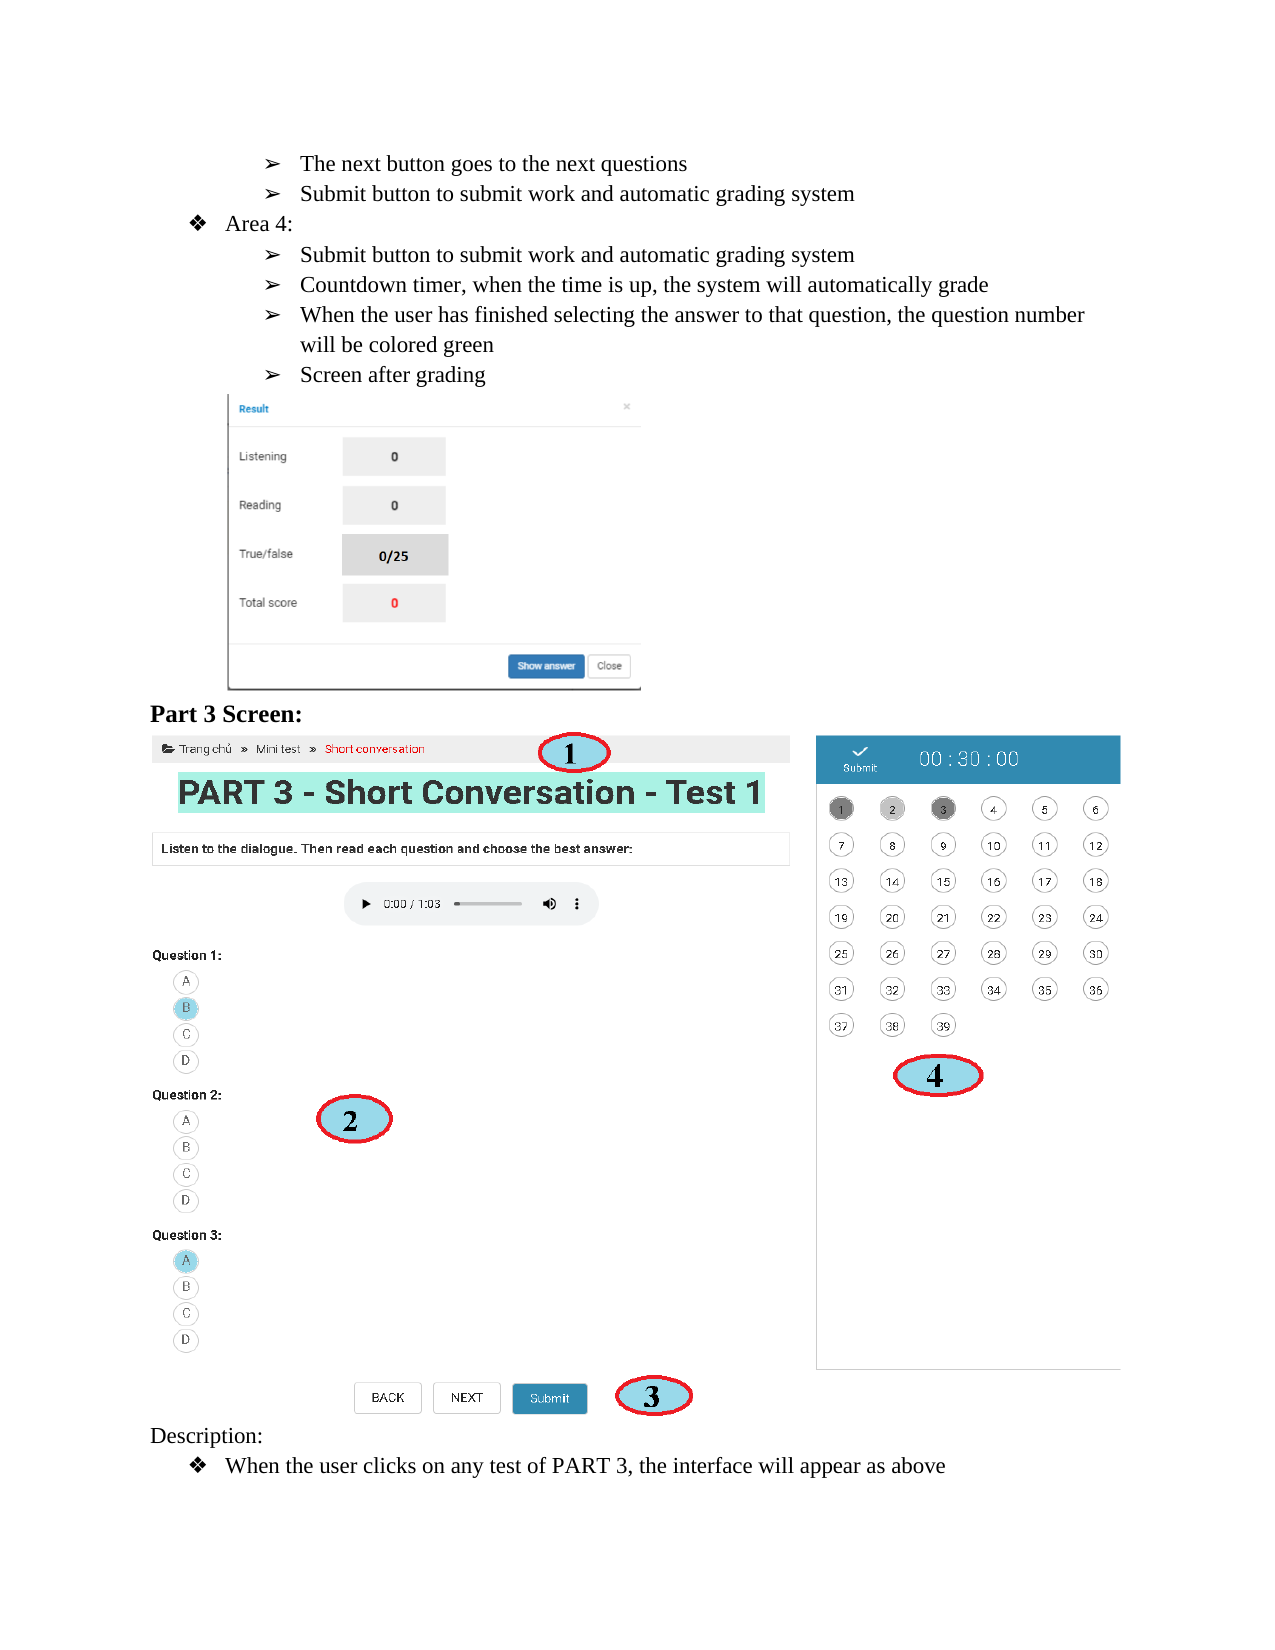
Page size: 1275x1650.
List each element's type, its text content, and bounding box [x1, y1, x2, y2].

list Screen after grading [262, 361, 1125, 388]
list Submit button to submit work and automatic grading system [262, 180, 1125, 207]
list The next button goes to the next questions [262, 150, 1125, 176]
picture [225, 391, 645, 695]
list Countdown timer, when the time is up, the system will automatically grade [262, 271, 1125, 297]
text Description: [150, 1419, 1125, 1448]
list When the user has finished selecting the answer to that question, the question number will be colored green [262, 301, 1125, 358]
picture [150, 731, 1125, 1419]
list Area 4: [187, 210, 1125, 237]
list Submit button to submit work and automatic grading system [262, 241, 1125, 267]
text Part 3 Screen: [150, 699, 1125, 727]
list When the user clicks on any test of PART 3, the interface will appear as above [187, 1452, 1125, 1479]
